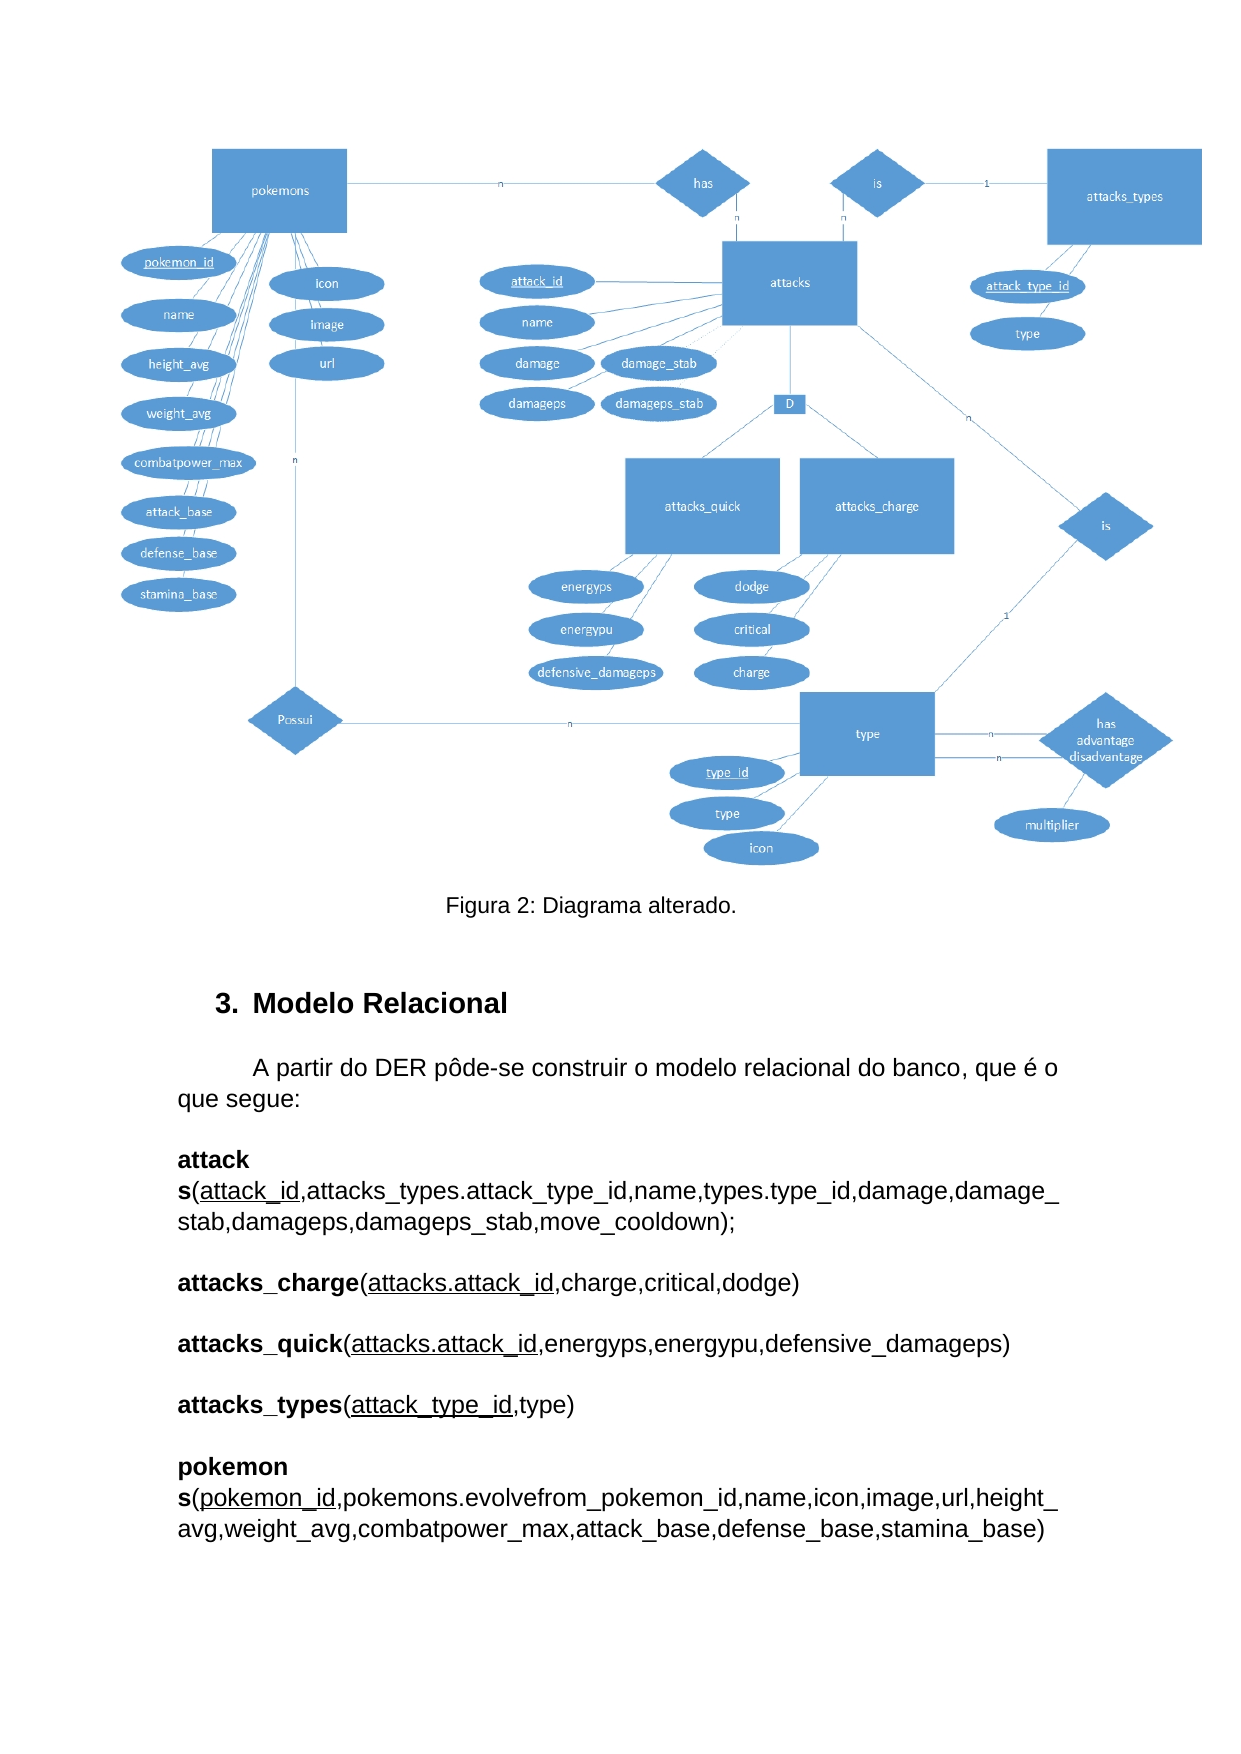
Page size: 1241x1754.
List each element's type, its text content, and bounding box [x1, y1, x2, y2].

text attacks_types(attack_type_id,type) [177, 1391, 1063, 1419]
text attacks(attack_id,attacks_types.attack_type_id,name,types.type_id,damage,damage_stab,damageps,damageps_stab,move_cooldown); [177, 1145, 1063, 1266]
text Figura 2: Diagrama alterado. [119, 892, 1063, 919]
list Modelo Relacional [215, 986, 1063, 1020]
picture [119, 147, 1203, 866]
text pokemons(pokemon_id,pokemons.evolvefrom_pokemon_id,name,icon,image,url,height_avg,weight_avg,combatpower_max,attack_base,defense_base,stamina_base) [177, 1452, 1063, 1543]
text attacks_charge(attacks.attack_id,charge,critical,dodge) [177, 1268, 1063, 1297]
text attacks_quick(attacks.attack_id,energyps,energypu,defensive_damageps) [177, 1329, 1063, 1358]
text A partir do DER pôde-se construir o modelo relacional do banco, que é o que segue: [177, 1053, 1063, 1143]
